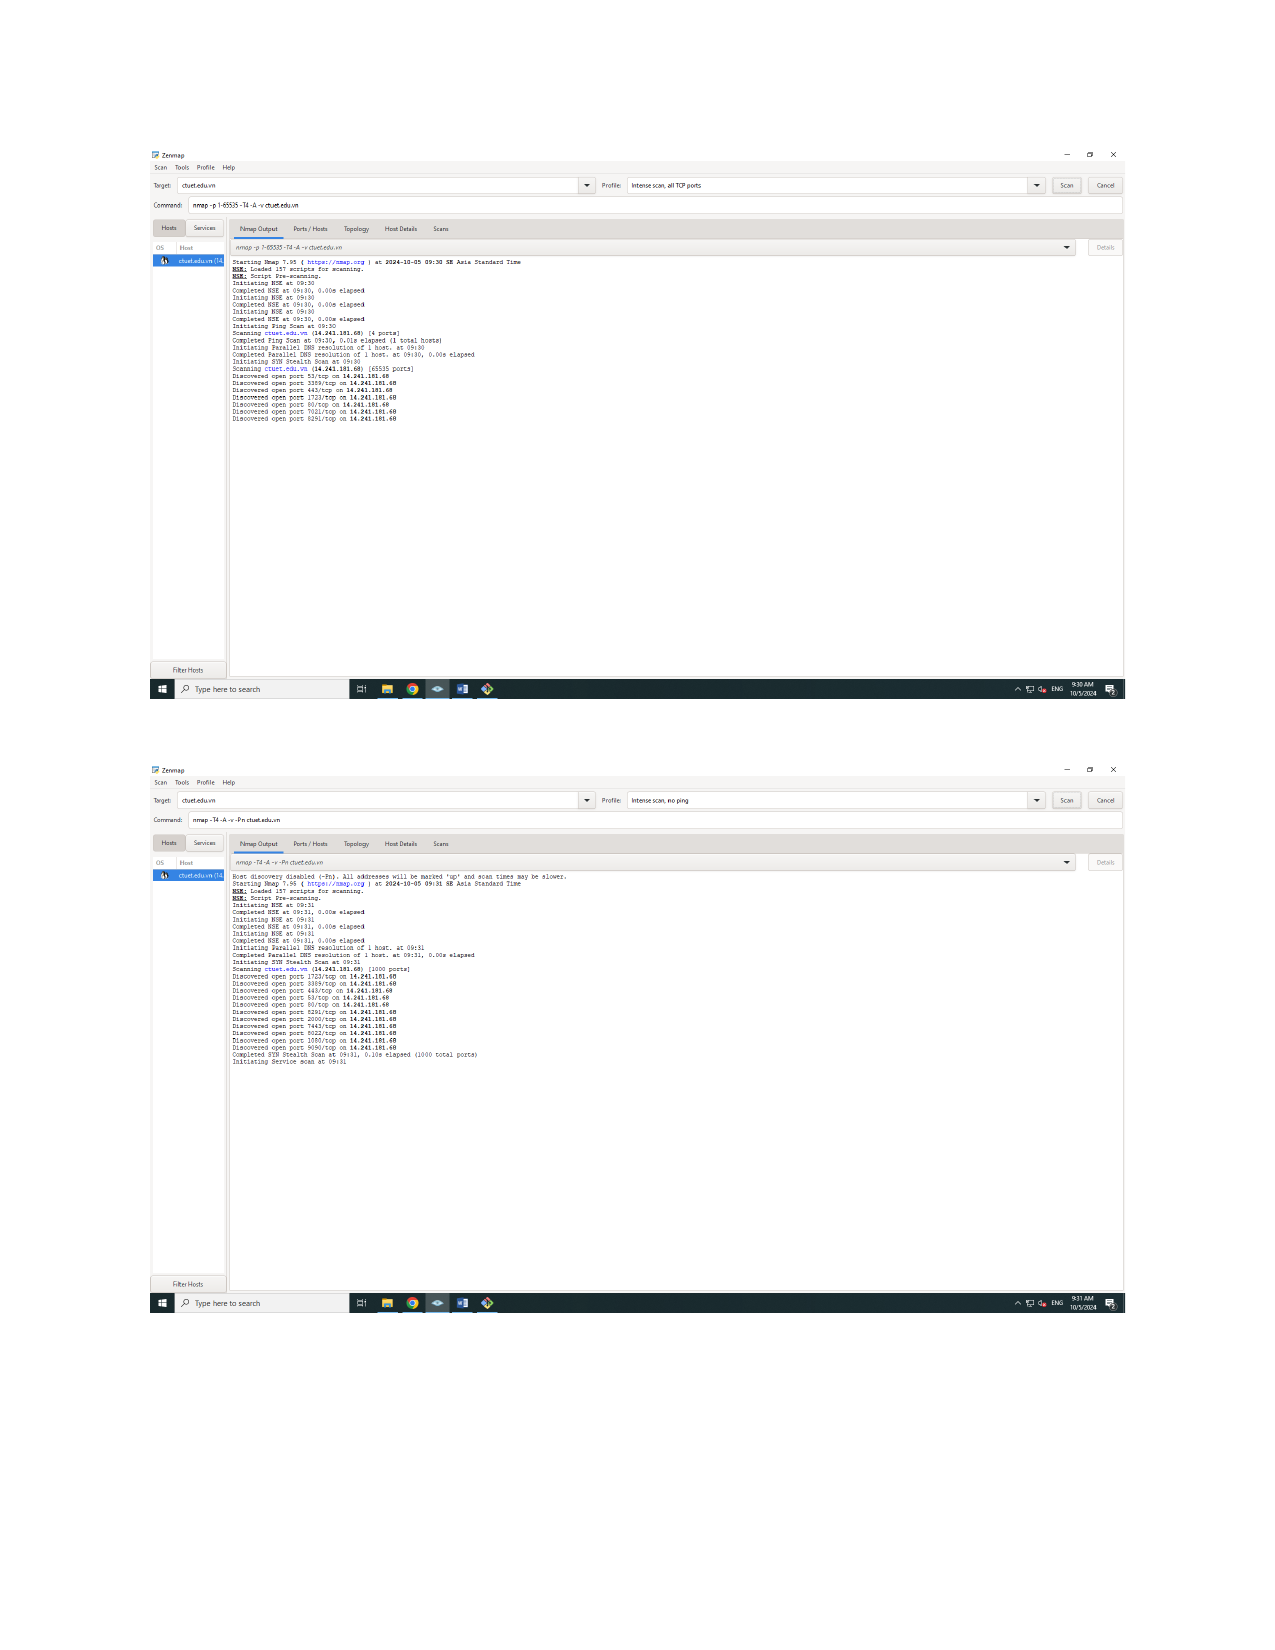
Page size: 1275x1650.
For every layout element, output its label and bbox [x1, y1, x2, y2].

picture [150, 764, 1125, 1313]
picture [150, 150, 1125, 699]
